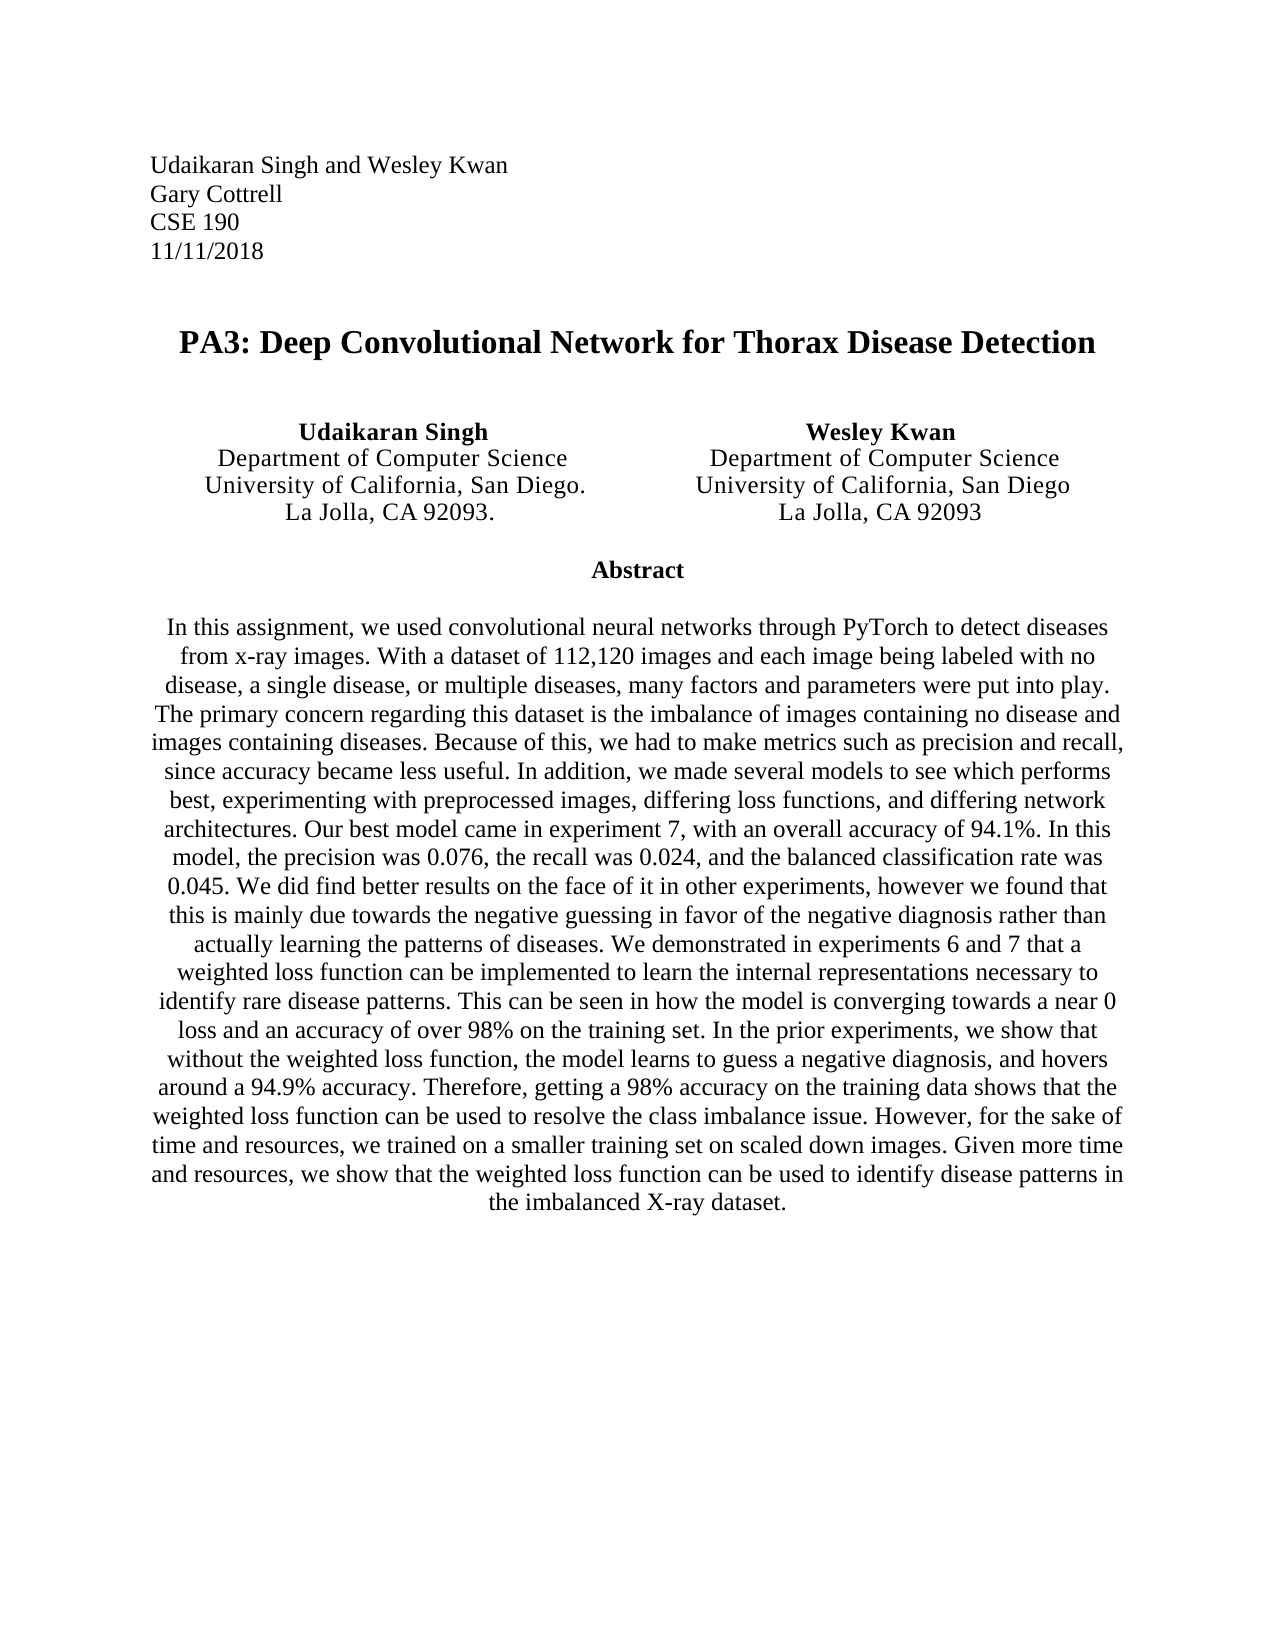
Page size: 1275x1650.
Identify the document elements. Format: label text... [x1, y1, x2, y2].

text La Jolla, CA 92093. La Jolla, CA 92093 [150, 499, 1125, 526]
text In this assignment, we used convolutional neural networks through PyTorch to detect diseases from x-ray images. With a dataset of 112,120 images and each image being labeled with no disease, a single disease, or multiple diseases, many factors and parameters were put into play. The primary concern regarding this dataset is the imbalance of images containing no disease and images containing diseases. Because of this, we had to make metrics such as precision and recall, since accuracy became less useful. In addition, we made several models to see which performs best, experimenting with preprocessed images, differing loss functions, and differing network architectures. Our best model came in experiment 7, with an overall accuracy of 94.1%. In this model, the precision was 0.076, the recall was 0.024, and the balanced classification rate was 0.045. We did find better results on the face of it in other experiments, however we found that this is mainly due towards the negative guessing in favor of the negative diagnosis rather than actually learning the patterns of diseases. We demonstrated in experiments 6 and 7 that a weighted loss function can be implemented to learn the internal representations necessary to identify rare disease patterns. This can be seen in how the model is converging towards a near 0 loss and an accuracy of over 98% on the training set. In the prior experiments, we show that without the weighted loss function, the model learns to guess a negative diagnosis, and hovers around a 94.9% accuracy. Therefore, getting a 98% accuracy on the training data shows that the weighted loss function can be used to resolve the class imbalance issue. However, for the sake of time and resources, we trained on a smaller training set on scaled down images. Given more time and resources, we show that the weighted loss function can be used to identify disease patterns in the imbalanced X-ray dataset. [150, 612, 1125, 1216]
text Abstract [150, 555, 1125, 584]
text Udaikaran Singh and Wesley Kwan [150, 150, 1125, 179]
text 11/11/2018 [150, 236, 1125, 265]
text Department of Computer Science Department of Computer Science [150, 445, 1125, 472]
text University of California, San Diego. University of California, San Diego [150, 472, 1125, 499]
text CSE 190 [150, 207, 1125, 236]
text Gary Cottrell [150, 179, 1125, 207]
text Udaikaran Singh Wesley Kwan [150, 418, 1125, 445]
text PA3: Deep Convolutional Network for Thorax Disease Detection [150, 322, 1125, 361]
